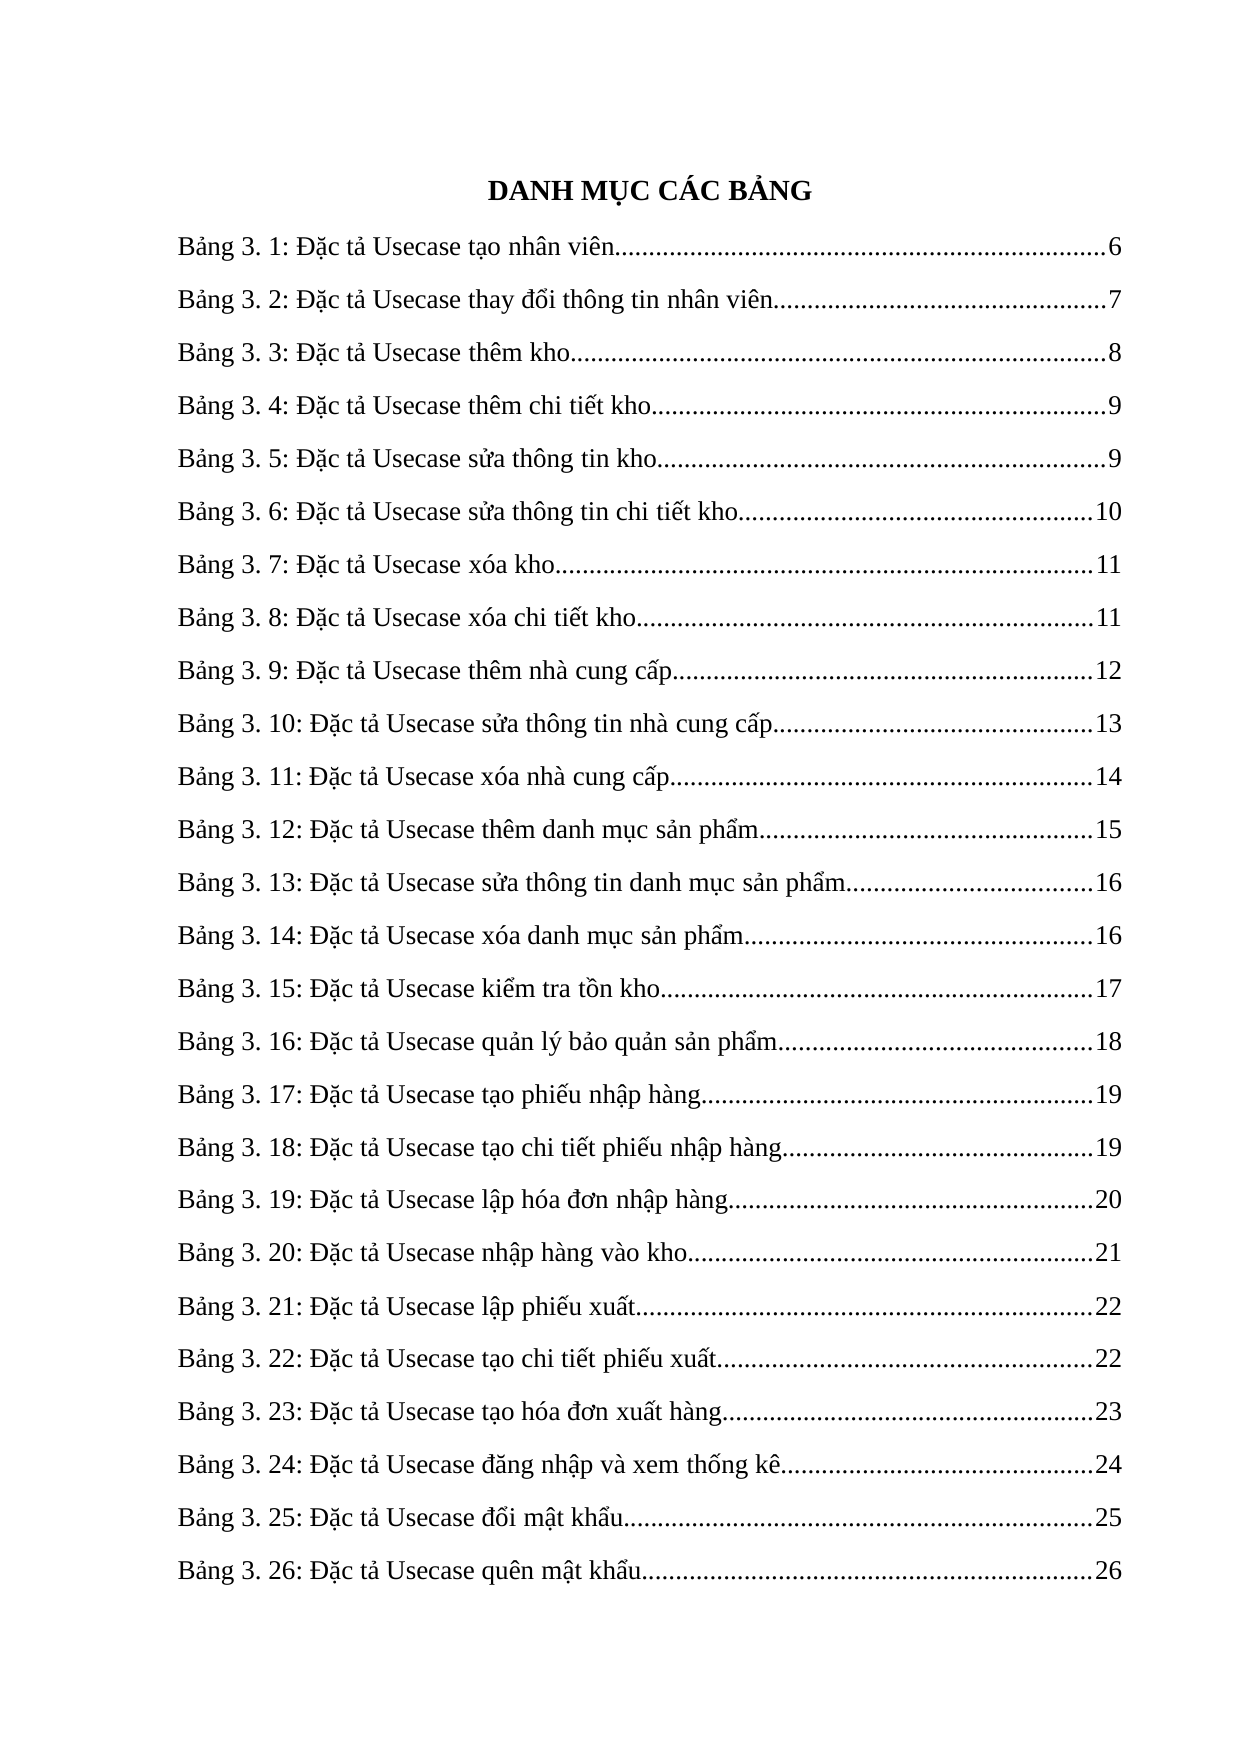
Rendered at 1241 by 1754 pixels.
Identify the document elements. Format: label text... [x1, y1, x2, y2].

text Bảng 3. 7: Đặc tả Usecase xóa kho 11 [177, 548, 1171, 579]
text Bảng 3. 19: Đặc tả Usecase lập hóa đơn nhập hàng 20 [177, 1183, 1171, 1215]
text Bảng 3. 6: Đặc tả Usecase sửa thông tin chi tiết kho 10 [177, 495, 1171, 526]
text Bảng 3. 3: Đặc tả Usecase thêm kho 8 [177, 336, 1171, 367]
text Bảng 3. 15: Đặc tả Usecase kiểm tra tồn kho 17 [177, 972, 1171, 1003]
text Bảng 3. 16: Đặc tả Usecase quản lý bảo quản sản phẩm 18 [177, 1025, 1171, 1056]
text Bảng 3. 13: Đặc tả Usecase sửa thông tin danh mục sản phẩm 16 [177, 866, 1171, 897]
text Bảng 3. 2: Đặc tả Usecase thay đổi thông tin nhân viên 7 [177, 283, 1171, 314]
text Bảng 3. 10: Đặc tả Usecase sửa thông tin nhà cung cấp 13 [177, 707, 1171, 738]
text Bảng 3. 25: Đặc tả Usecase đổi mật khẩu 25 [177, 1502, 1171, 1533]
text Bảng 3. 26: Đặc tả Usecase quên mật khẩu 26 [177, 1554, 1171, 1586]
text Bảng 3. 22: Đặc tả Usecase tạo chi tiết phiếu xuất 22 [177, 1342, 1171, 1374]
text Bảng 3. 24: Đặc tả Usecase đăng nhập và xem thống kê 24 [177, 1448, 1171, 1480]
text Bảng 3. 18: Đặc tả Usecase tạo chi tiết phiếu nhập hàng 19 [177, 1131, 1171, 1162]
text Bảng 3. 21: Đặc tả Usecase lập phiếu xuất 22 [177, 1289, 1171, 1321]
text Bảng 3. 20: Đặc tả Usecase nhập hàng vào kho 21 [177, 1237, 1171, 1268]
text Bảng 3. 4: Đặc tả Usecase thêm chi tiết kho 9 [177, 389, 1171, 420]
text Bảng 3. 14: Đặc tả Usecase xóa danh mục sản phẩm 16 [177, 919, 1171, 950]
text Bảng 3. 23: Đặc tả Usecase tạo hóa đơn xuất hàng 23 [177, 1396, 1171, 1427]
subtitle DANH MỤC CÁC BẢNG [488, 173, 1171, 207]
text Bảng 3. 12: Đặc tả Usecase thêm danh mục sản phẩm 15 [177, 813, 1171, 844]
text Bảng 3. 1: Đặc tả Usecase tạo nhân viên 6 [177, 230, 1171, 261]
text Bảng 3. 9: Đặc tả Usecase thêm nhà cung cấp 12 [177, 654, 1171, 685]
text Bảng 3. 5: Đặc tả Usecase sửa thông tin kho 9 [177, 442, 1171, 473]
text Bảng 3. 11: Đặc tả Usecase xóa nhà cung cấp 14 [177, 760, 1171, 791]
text Bảng 3. 8: Đặc tả Usecase xóa chi tiết kho 11 [177, 601, 1171, 632]
text Bảng 3. 17: Đặc tả Usecase tạo phiếu nhập hàng 19 [177, 1078, 1171, 1109]
